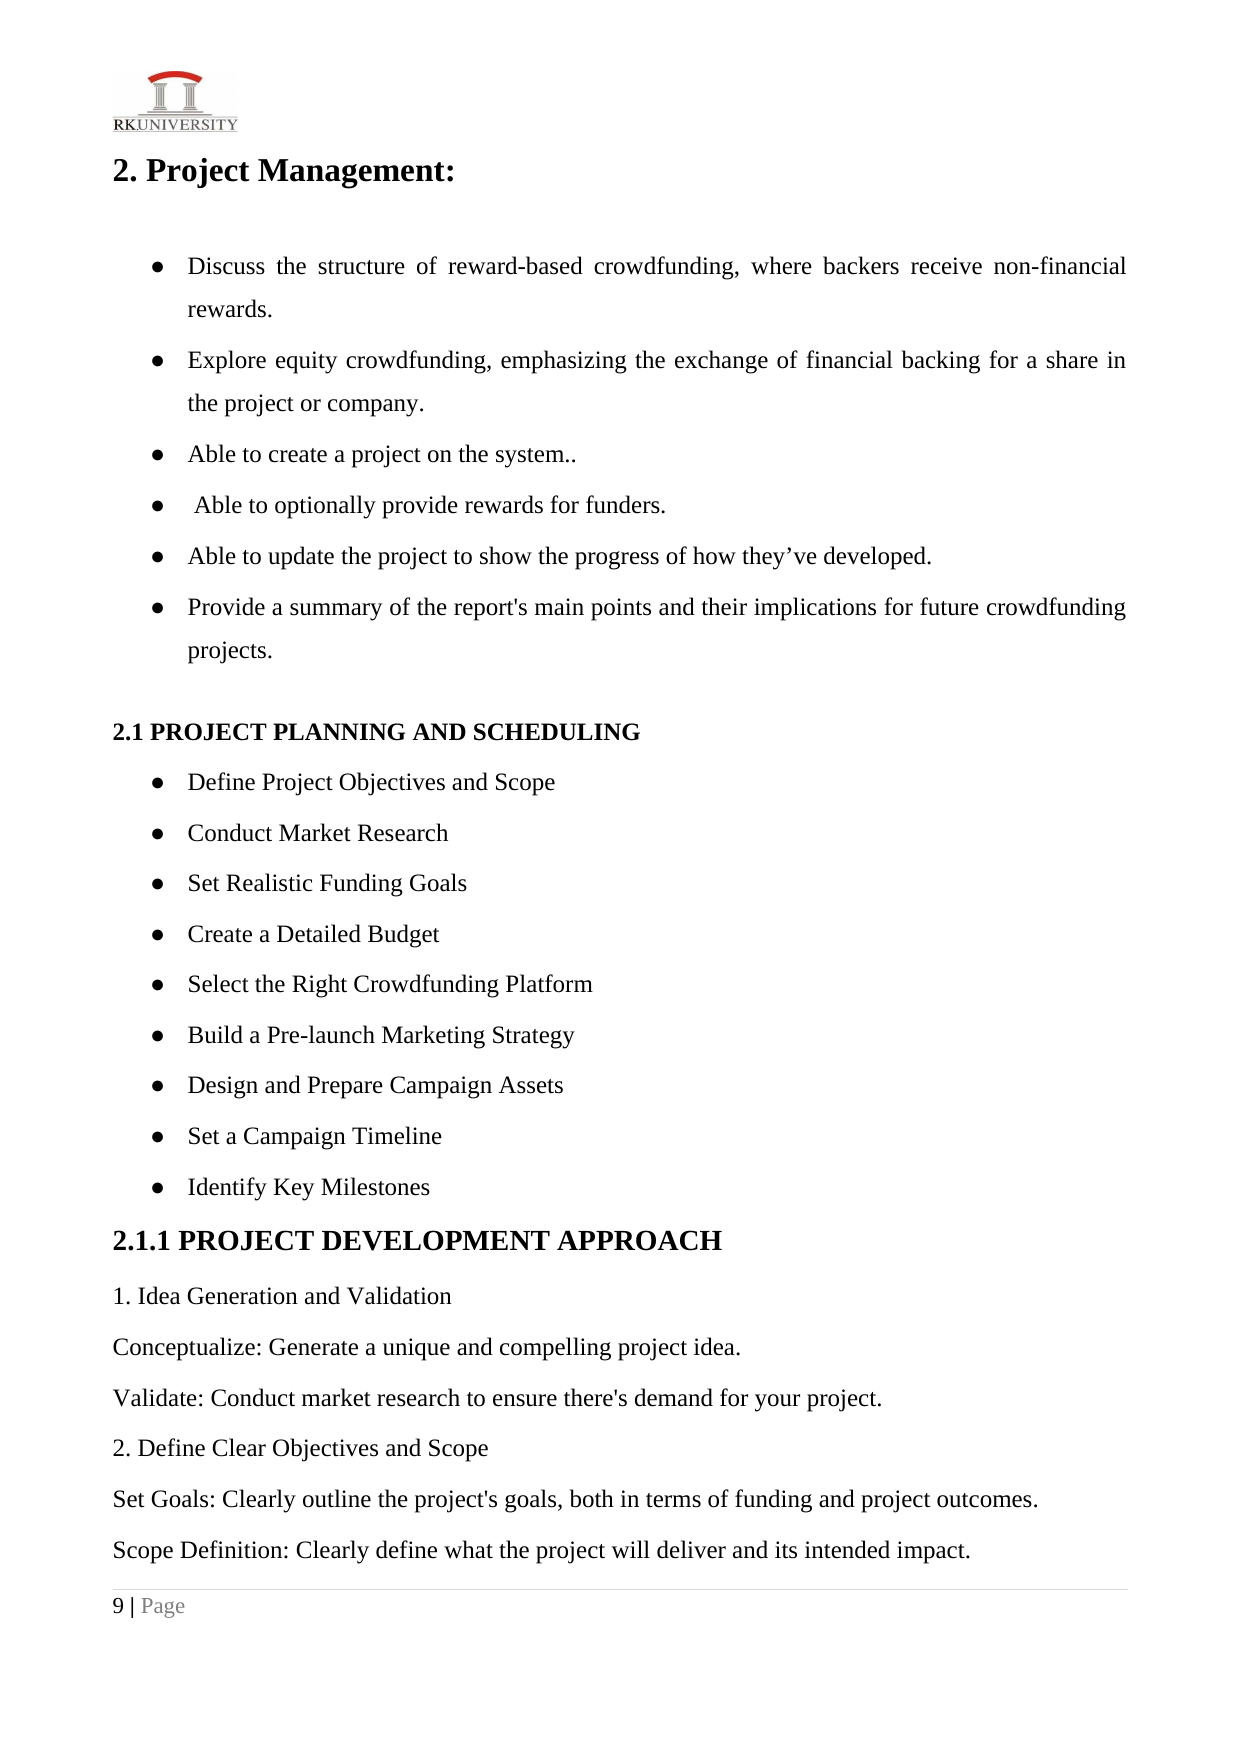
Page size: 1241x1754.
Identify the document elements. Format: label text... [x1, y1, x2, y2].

list Set a Campaign Timeline [150, 1121, 1128, 1150]
list Define Project Objectives and Scope [150, 767, 1128, 796]
list Identify Key Milestones [150, 1172, 1128, 1200]
text 2.1 PROJECT PLANNING AND SCHEDULING [112, 717, 1128, 746]
text 2. Define Clear Objectives and Scope [112, 1433, 1128, 1462]
text 2. Project Management: [112, 150, 1128, 188]
text Validate: Conduct market research to ensure there's demand for your project. [112, 1383, 1128, 1411]
list Able to create a project on the system.. [150, 439, 1128, 468]
list Conduct Market Research [150, 818, 1128, 847]
text 2.1.1 PROJECT DEVELOPMENT APPROACH [112, 1223, 1128, 1256]
text Conceptualize: Generate a unique and compelling project idea. [112, 1332, 1128, 1360]
list Able to update the project to show the progress of how they’ve developed. [150, 541, 1128, 570]
list Build a Pre-launch Marketing Strategy [150, 1020, 1128, 1049]
list Able to optionally provide rewards for funders. [150, 490, 1128, 519]
list Create a Detailed Budget [150, 919, 1128, 948]
list Discuss the structure of reward-based crowdfunding, where backers receive non-financial rewards. [150, 251, 1128, 323]
picture [112, 71, 238, 132]
list Provide a summary of the report's main points and their implications for future crowdfunding projects. [150, 592, 1128, 664]
list Design and Prepare Campaign Assets [150, 1071, 1128, 1099]
text Set Goals: Clearly outline the project's goals, both in terms of funding and project outcomes. [112, 1484, 1128, 1513]
text Scope Definition: Clearly define what the project will deliver and its intended impact. [112, 1535, 1128, 1564]
list Set Realistic Funding Goals [150, 868, 1128, 897]
text 1. Idea Generation and Validation [112, 1281, 1128, 1309]
list Explore equity crowdfunding, emphasizing the exchange of financial backing for a share in the project or company. [150, 345, 1128, 417]
list Select the Right Crowdfunding Platform [150, 969, 1128, 998]
